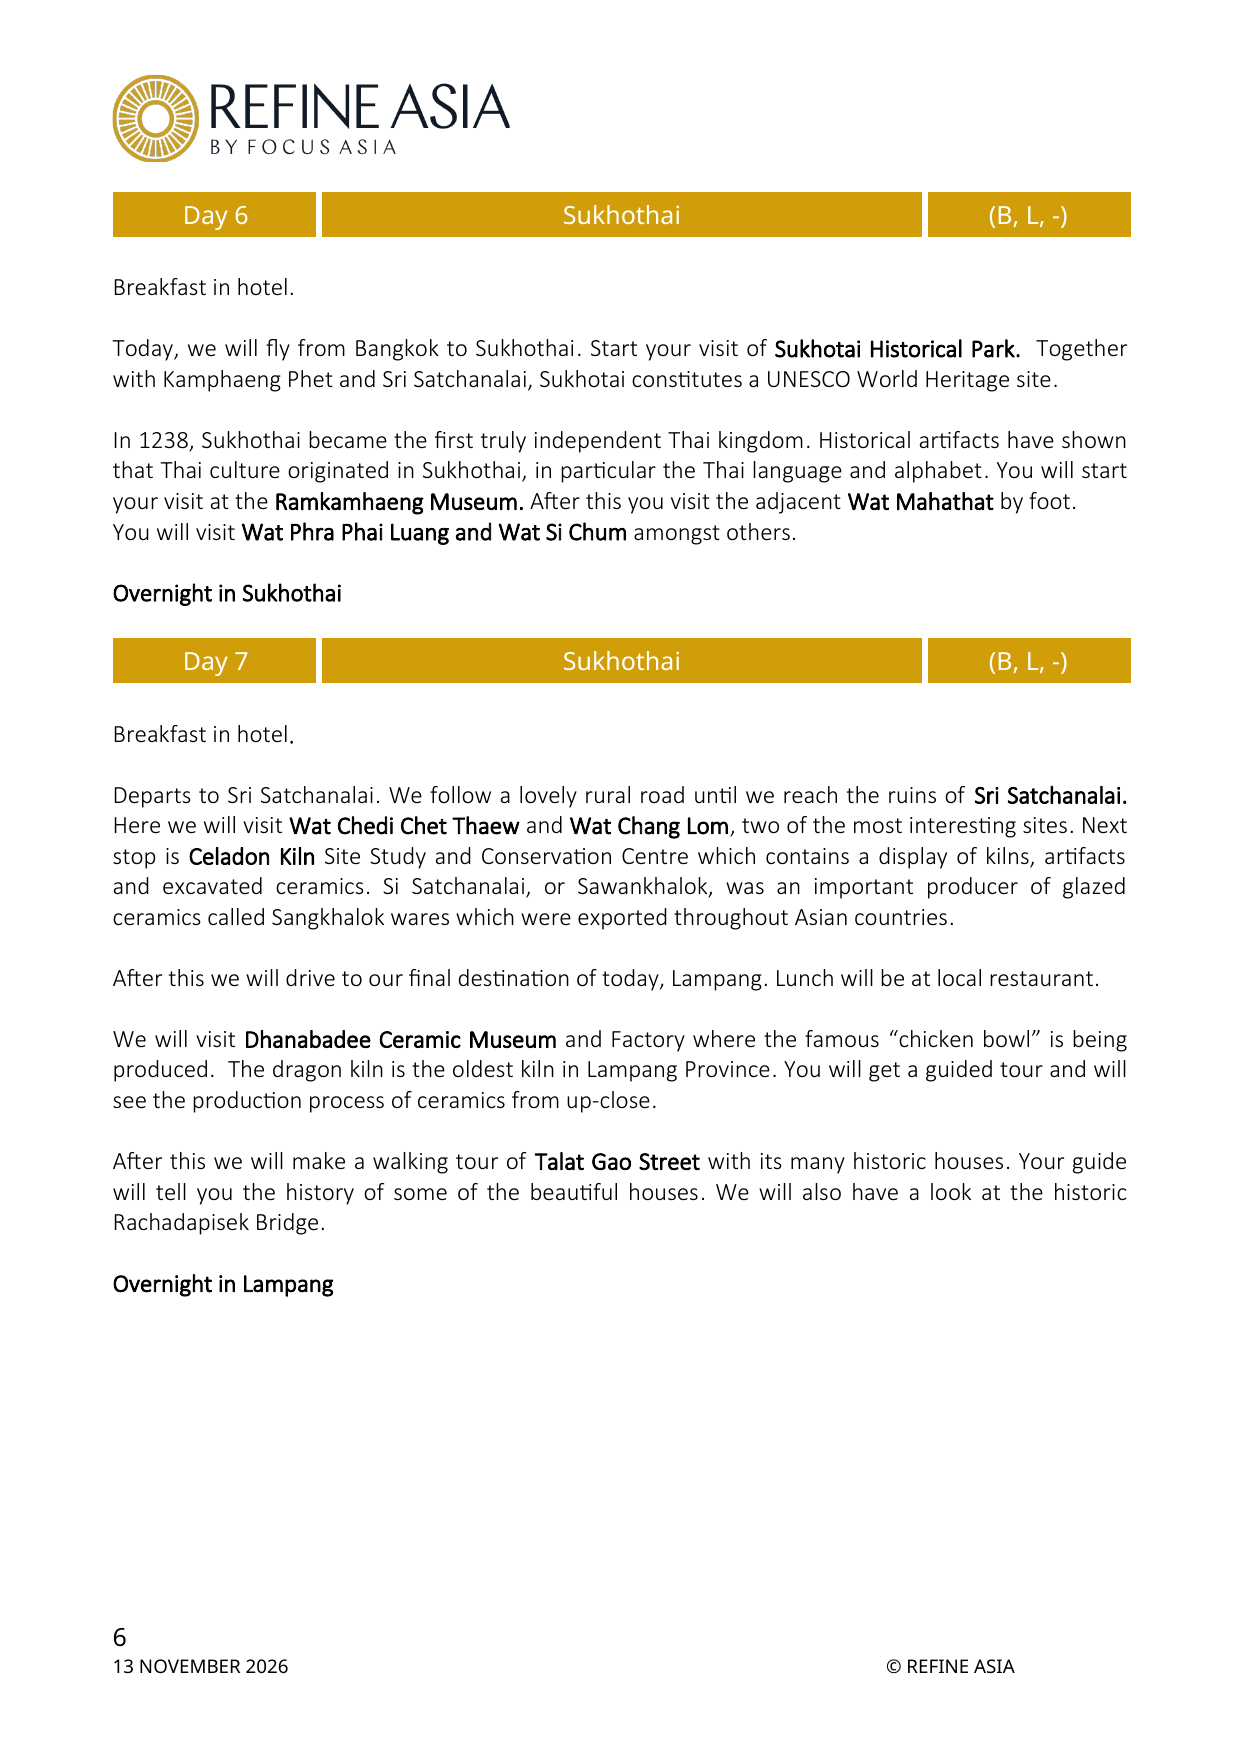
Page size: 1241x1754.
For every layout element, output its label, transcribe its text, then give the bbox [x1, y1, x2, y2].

text In 1238, Sukhothai became the first truly independent Thai kingdom. Historical artifacts have shown that Thai culture originated in Sukhothai, in particular the Thai language and alphabet. You will start your visit at the Ramkamhaeng Museum. After this you visit the adjacent Wat Mahathat by foot. [112, 424, 1128, 516]
text You will visit Wat Phra Phai Luang and Wat Si Chum amongst others. [112, 516, 1128, 546]
table_header Day 7 [113, 638, 316, 683]
table_header (B, L, -) [928, 192, 1131, 237]
text Overnight in Lampang [112, 1267, 1128, 1298]
table_header (B, L, -) [928, 638, 1131, 683]
text After this we will drive to our final destination of today, Lampang. Lunch will be at local restaurant. [112, 962, 1128, 993]
text Breakfast in hotel. [112, 272, 1128, 302]
table_header Sukhothai [322, 638, 922, 683]
text Today, we will fly from Bangkok to Sukhothai. Start your visit of Sukhotai Historical Park. Together with Kamphaeng Phet and Sri Satchanalai, Sukhotai constitutes a UNESCO World Heritage site. [112, 333, 1128, 394]
text We will visit Dhanabadee Ceramic Museum and Factory where the famous “chicken bowl” is being produced. The dragon kiln is the oldest kiln in Lampang Province. You will get a guided tour and will see the production process of ceramics from up-close. [112, 1023, 1128, 1115]
text Departs to Sri Satchanalai. We follow a lovely rural road until we reach the ruins of Sri Satchanalai. Here we will visit Wat Chedi Chet Thaew and Wat Chang Lom, two of the most interesting sites. Next stop is Celadon Kiln Site Study and Conservation Centre which contains a display of kilns, artifacts and excavated ceramics. Si Satchanalai, or Sawankhalok, was an important producer of glazed ceramics called Sangkhalok wares which were exported throughout Asian countries. [112, 779, 1128, 932]
table_header Day 6 [113, 192, 316, 237]
text Breakfast in hotel. [112, 717, 1128, 748]
text After this we will make a walking tour of Talat Gao Street with its many historic houses. Your guide will tell you the history of some of the beautiful houses. We will also have a look at the historic Rachadapisek Bridge. [112, 1145, 1128, 1237]
table_header Sukhothai [322, 192, 922, 237]
text Overnight in Sukhothai [112, 577, 1128, 607]
